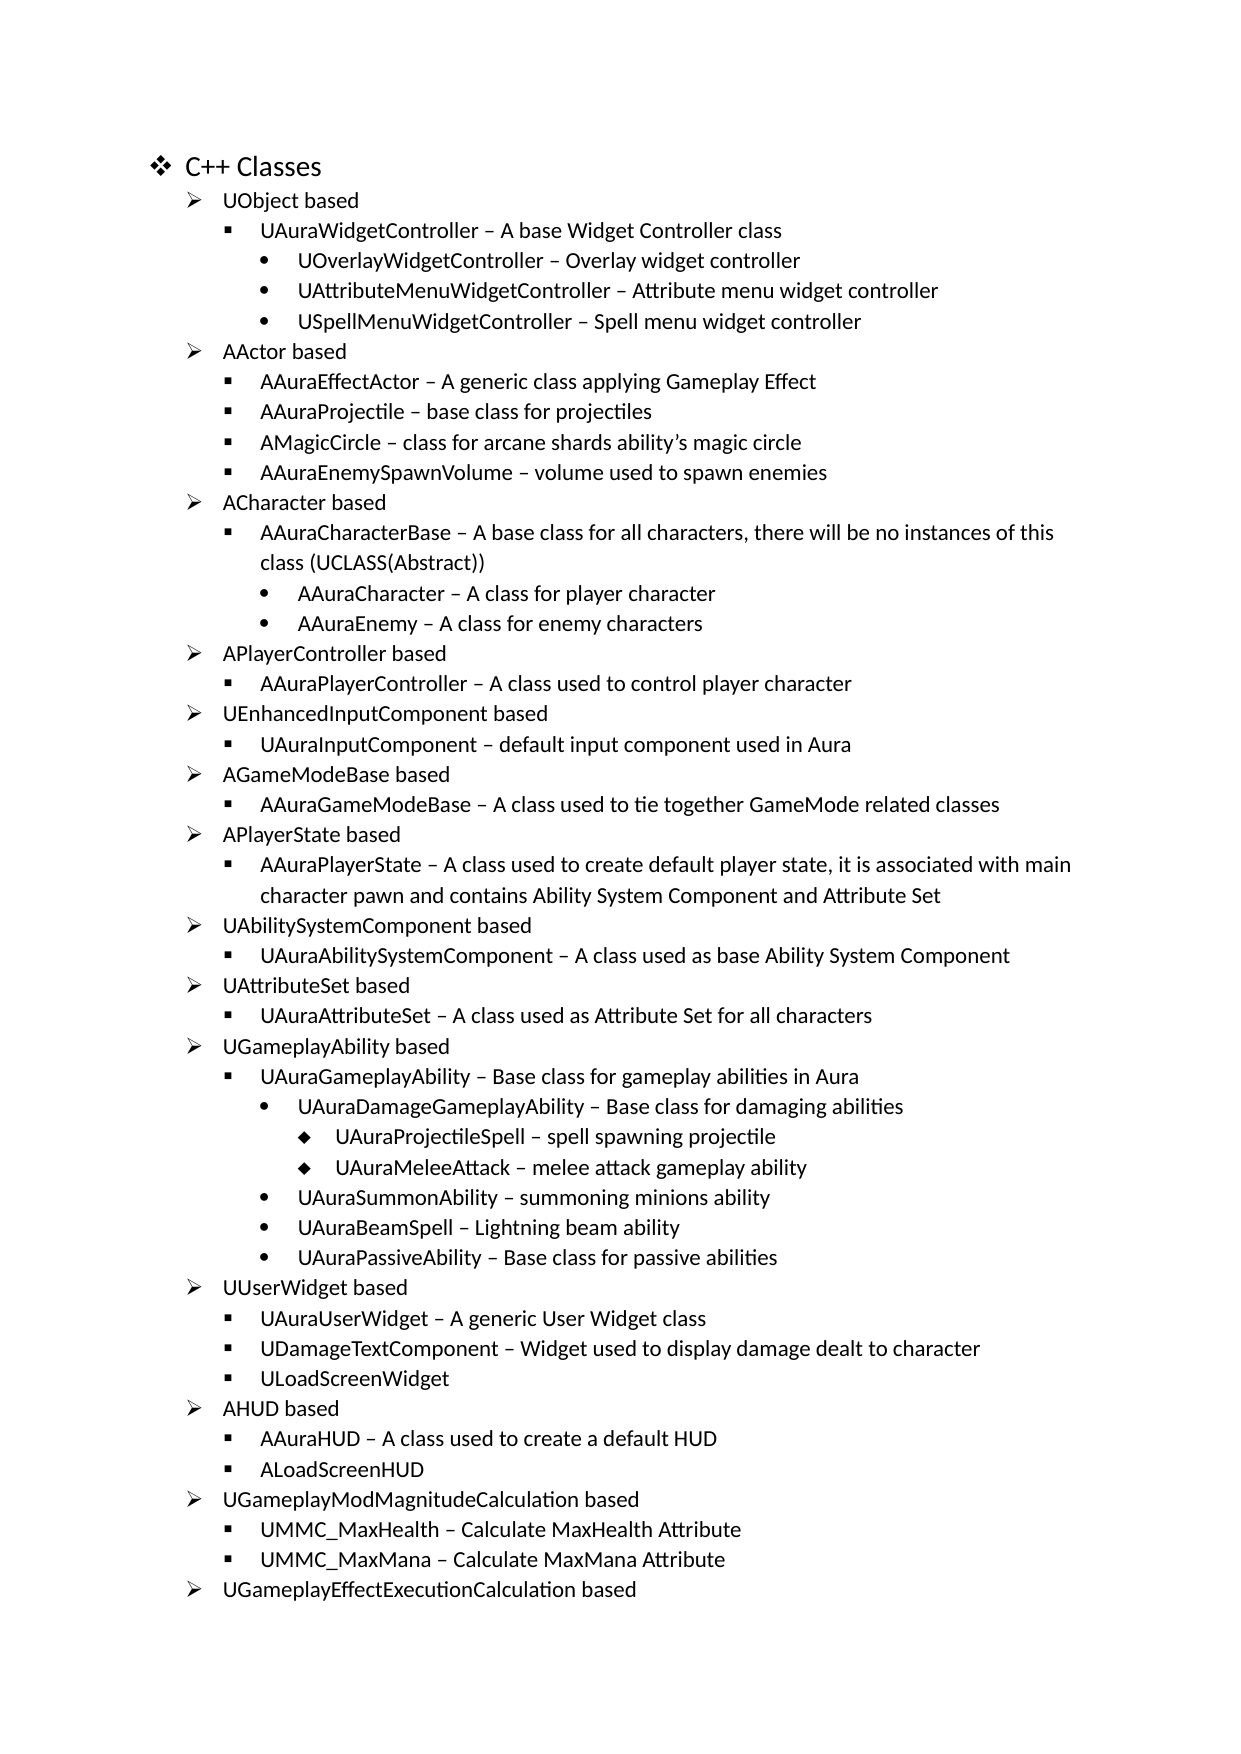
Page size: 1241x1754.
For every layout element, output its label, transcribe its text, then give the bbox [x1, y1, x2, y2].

list UAttributeMenuWidgetController – Attribute menu widget controller [260, 277, 1093, 305]
list AAuraCharacter – A class for player character [260, 579, 1093, 607]
list UGameplayModMagnitudeCalculation based [185, 1485, 1093, 1513]
list APlayerController based [185, 639, 1093, 667]
list AAuraHUD – A class used to create a default HUD [223, 1424, 1093, 1453]
list UAuraMeleeAttack – melee attack gameplay ability [298, 1153, 1093, 1181]
list AAuraEnemySpawnVolume – volume used to spawn enemies [223, 458, 1093, 486]
list AAuraCharacterBase – A base class for all characters, there will be no instances of this class (UCLASS(Abstract)) [223, 518, 1093, 577]
list UOverlayWidgetController – Overlay widget controller [260, 246, 1093, 274]
list UAuraAttributeSet – A class used as Attribute Set for all characters [223, 1002, 1093, 1030]
list UAuraSummonAbility – summoning minions ability [260, 1183, 1093, 1211]
list UUserWidget based [185, 1273, 1093, 1302]
list AAuraGameModeBase – A class used to tie together GameMode related classes [223, 790, 1093, 818]
list UAuraProjectileSpell – spell spawning projectile [298, 1122, 1093, 1151]
list AGameModeBase based [185, 760, 1093, 788]
list C++ Classes [148, 148, 1093, 183]
list UAuraUserWidget – A generic User Widget class [223, 1304, 1093, 1332]
list UAbilitySystemComponent based [185, 911, 1093, 939]
list UMMC_MaxHealth – Calculate MaxHealth Attribute [223, 1515, 1093, 1543]
list ALoadScreenHUD [223, 1455, 1093, 1483]
list AAuraProjectile – base class for projectiles [223, 397, 1093, 426]
list UGameplayEffectExecutionCalculation based [185, 1576, 1093, 1604]
list AAuraPlayerController – A class used to control player character [223, 669, 1093, 697]
list UAuraInputComponent – default input component used in Aura [223, 730, 1093, 758]
list UDamageTextComponent – Widget used to display damage dealt to character [223, 1334, 1093, 1362]
list UAttributeSet based [185, 971, 1093, 999]
list APlayerState based [185, 820, 1093, 848]
list UEnhancedInputComponent based [185, 699, 1093, 728]
list AAuraEffectActor – A generic class applying Gameplay Effect [223, 367, 1093, 395]
list AAuraEnemy – A class for enemy characters [260, 609, 1093, 637]
list ACharacter based [185, 488, 1093, 516]
list AMagicCircle – class for arcane shards ability’s magic circle [223, 428, 1093, 456]
list UObject based [185, 186, 1093, 214]
list UAuraAbilitySystemComponent – A class used as base Ability System Component [223, 941, 1093, 969]
list UAuraWidgetController – A base Widget Controller class [223, 216, 1093, 244]
list USpellMenuWidgetController – Spell menu widget controller [260, 307, 1093, 335]
list UAuraBeamSpell – Lightning beam ability [260, 1213, 1093, 1241]
list UAuraDamageGameplayAbility – Base class for damaging abilities [260, 1092, 1093, 1120]
list UMMC_MaxMana – Calculate MaxMana Attribute [223, 1545, 1093, 1573]
list ULoadScreenWidget [223, 1364, 1093, 1392]
list UGameplayAbility based [185, 1032, 1093, 1060]
list AActor based [185, 337, 1093, 365]
list AHUD based [185, 1394, 1093, 1422]
list UAuraGameplayAbility – Base class for gameplay abilities in Aura [223, 1062, 1093, 1090]
list AAuraPlayerState – A class used to create default player state, it is associated with main character pawn and contains Ability System Component and Attribute Set [223, 851, 1093, 909]
list UAuraPassiveAbility – Base class for passive abilities [260, 1243, 1093, 1271]
